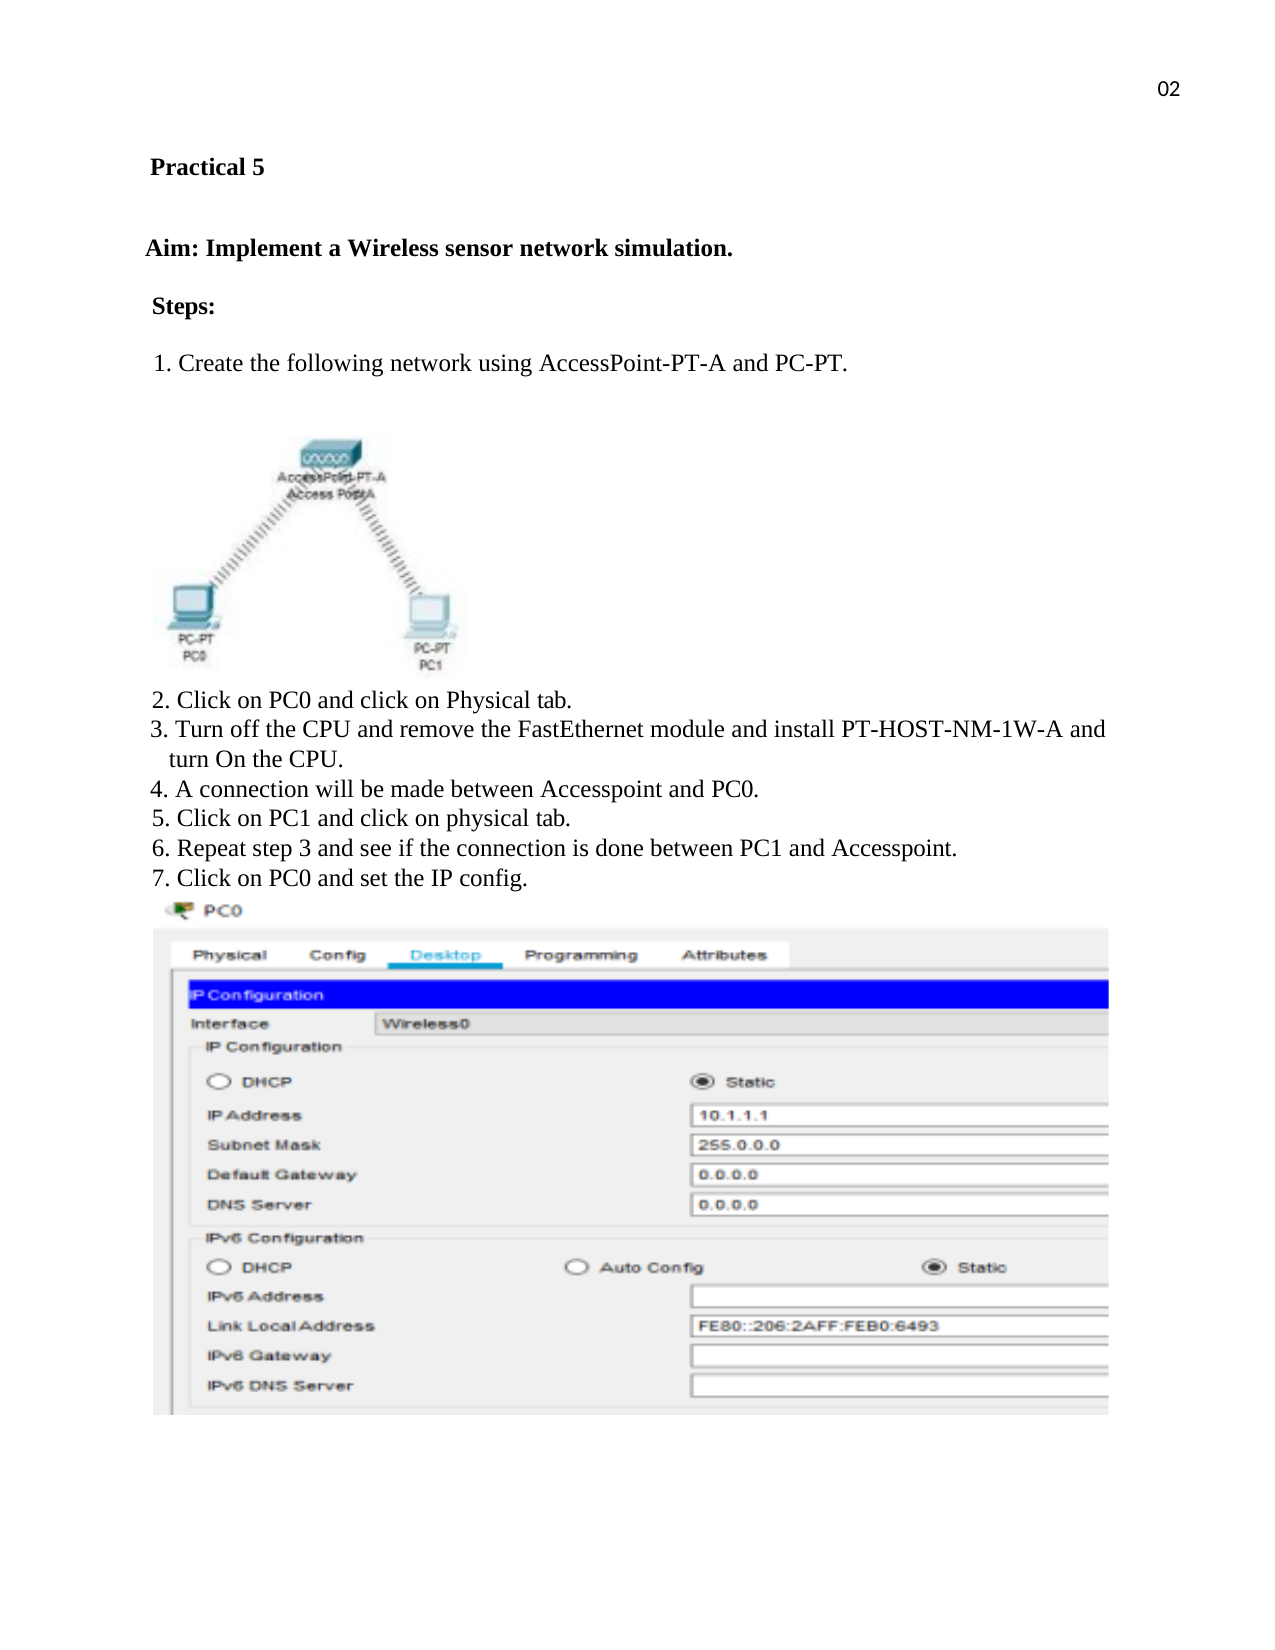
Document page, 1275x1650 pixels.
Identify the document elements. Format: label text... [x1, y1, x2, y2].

text Practical 5 [150, 152, 1192, 180]
list Click on PC0 and set the IP config. [152, 863, 1192, 892]
list ​Turn off the CPU and remove the FastEthernet module and install PT-HOST-NM-1W-A and turn On the CPU. [150, 714, 1145, 773]
list Repeat step 3 and see if the connection is done between PC1 and Accesspoint. [152, 833, 1192, 862]
list A connection will be made between Accesspoint and PC0. [150, 774, 1192, 803]
picture [153, 435, 469, 679]
list Create the following network using AccessPoint-PT-A and PC-PT. [153, 350, 1192, 377]
text Aim: Implement a Wireless sensor network simulation. Steps: [145, 233, 790, 320]
picture [153, 901, 1109, 1415]
list Click on PC1 and click on physical tab. [152, 803, 1192, 832]
